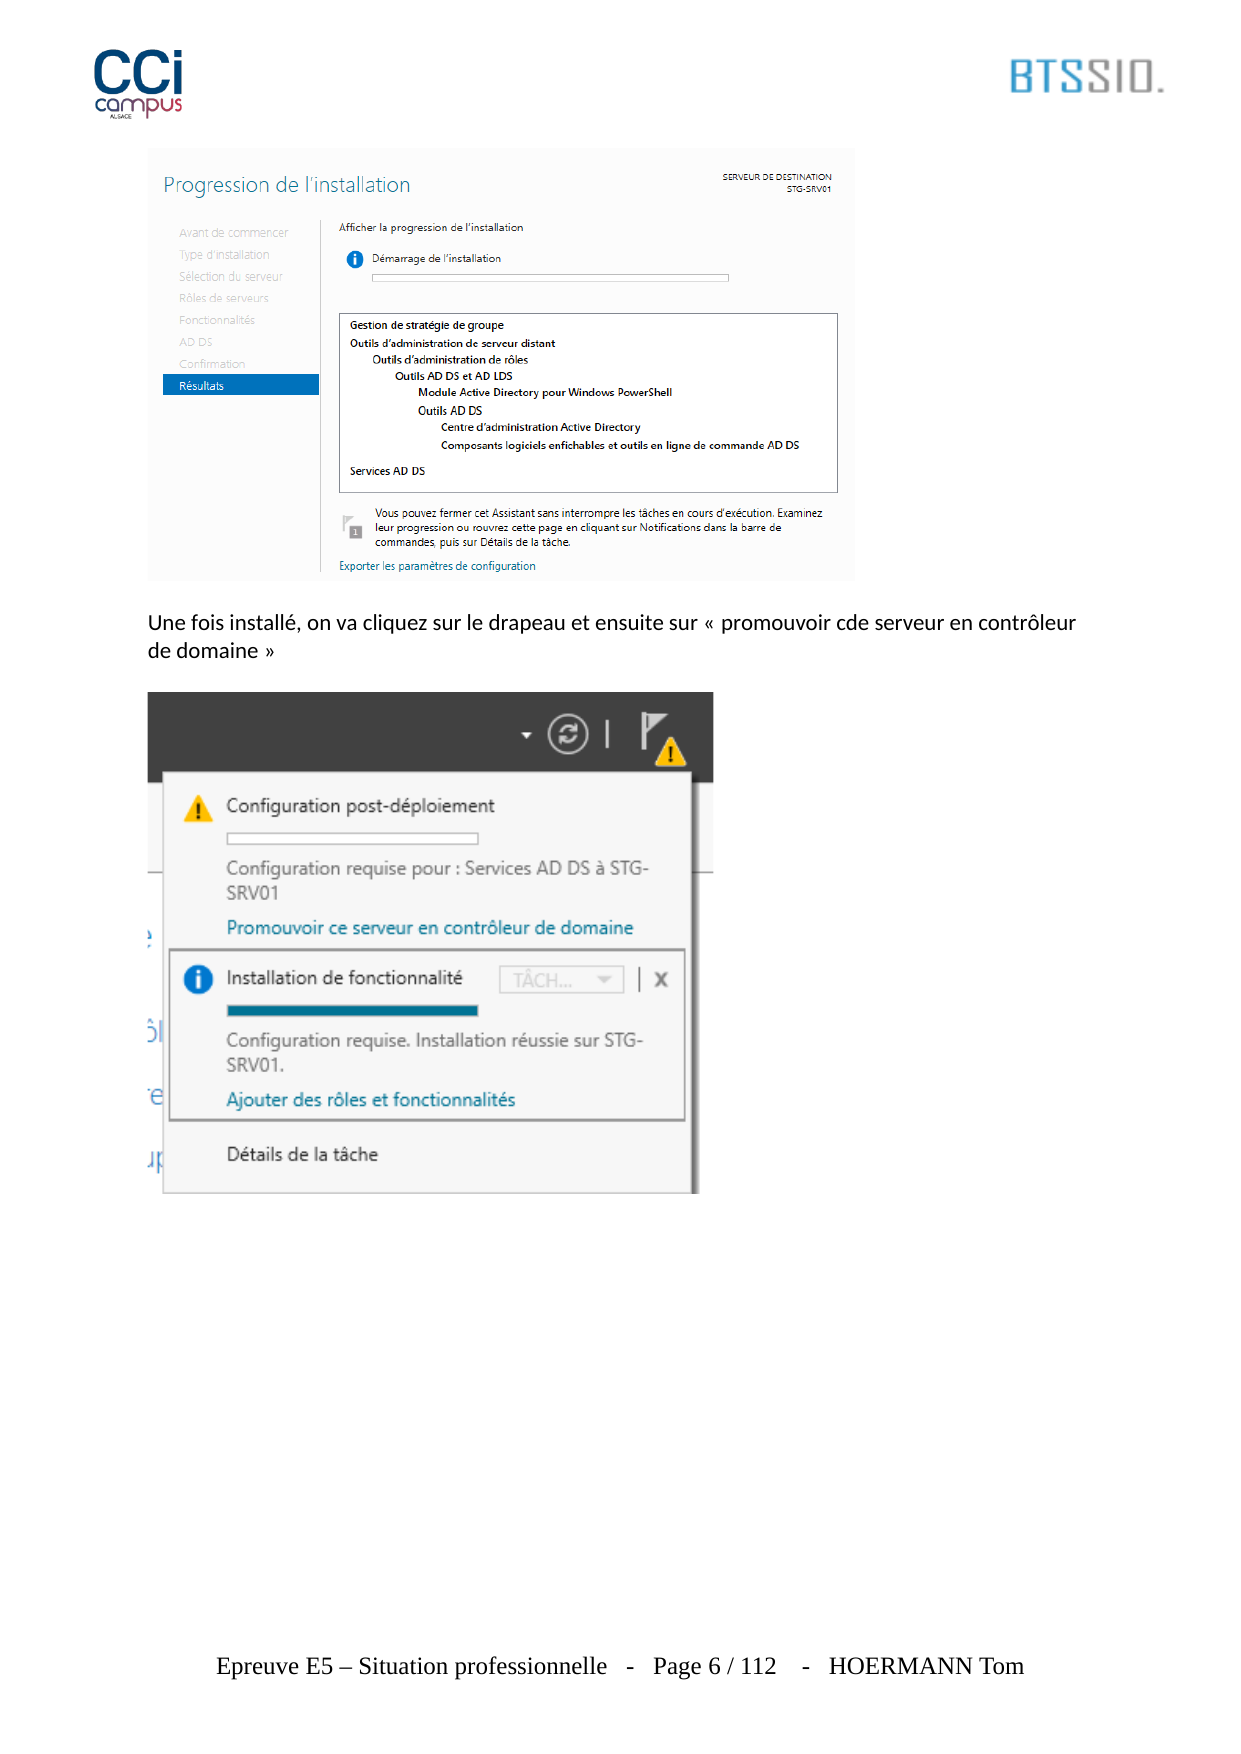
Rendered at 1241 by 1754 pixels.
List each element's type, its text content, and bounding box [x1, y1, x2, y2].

picture [81, 44, 194, 123]
picture [147, 147, 855, 581]
picture [1004, 46, 1169, 104]
picture [147, 692, 714, 1194]
text Une fois installé, on va cliquez sur le drapeau et ensuite sur « promouvoir cde serveur en contrôleur de domaine » [148, 608, 1093, 664]
